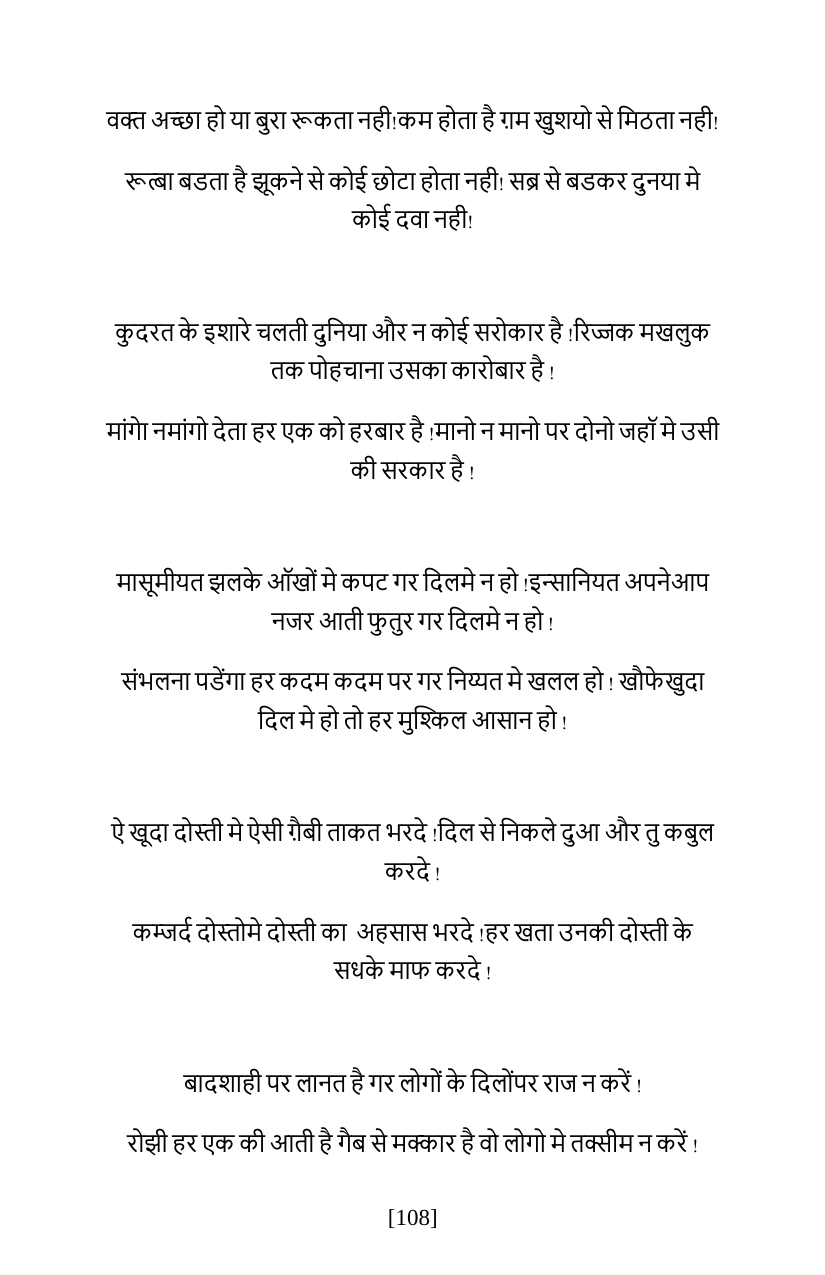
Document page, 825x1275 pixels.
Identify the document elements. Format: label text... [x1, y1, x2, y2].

text मासूमीयत झलके ऑखों मे कपट गर दिलमे न हो !इन्सानियत अपनेआप नजर आती फुतुर गर दिलमे न हो ! [105, 567, 720, 640]
text मांगेा नमांगो देता हर एक को हरबार है !मानो न मानो पर दोनो जहॉ मे उसी की सरकार है ! [105, 416, 720, 489]
text कम्जर्द दोस्तोमे दोस्ती का अहसास भरदे !हर खता उनकी दोस्ती के सधके माफ करदे ! [105, 916, 720, 989]
text कुदरत के इशारे चलती दुनिया और न कोई सरोकार है !रिज्जक मखलुक तक पोहचाना उसका कारोबार है ! [105, 316, 720, 390]
text ऐ खूदा दोस्ती मे ऐसी ग़ैबी ताकत भरदे !दिल से निकले दुआ और तु कबुल करदे ! [105, 817, 720, 890]
text संभलना पडेंगा हर कदम कदम पर गर निय्यत मे खलल हो ! खौफेखुदा दिल मे हो तो हर मुश्किल आसान हो ! [105, 666, 720, 739]
text रूत्बा बडता है झूकने से कोई छोटा होता नही! सब्र से बडकर दुनया मे कोई दवा नही! [105, 165, 720, 238]
text रोझी हर एक की आती है गैब से मक्कार है वो लोगो मे तक्सीम न करें ! [105, 1128, 720, 1162]
text वक्त अच्छा हो या बुरा रूकता नही!कम होता है ग़म खुशयो से मिठता नही! [105, 105, 720, 139]
text बादशाही पर लानत है गर लोगों के दिलोंपर राज न करें ! [105, 1067, 720, 1102]
